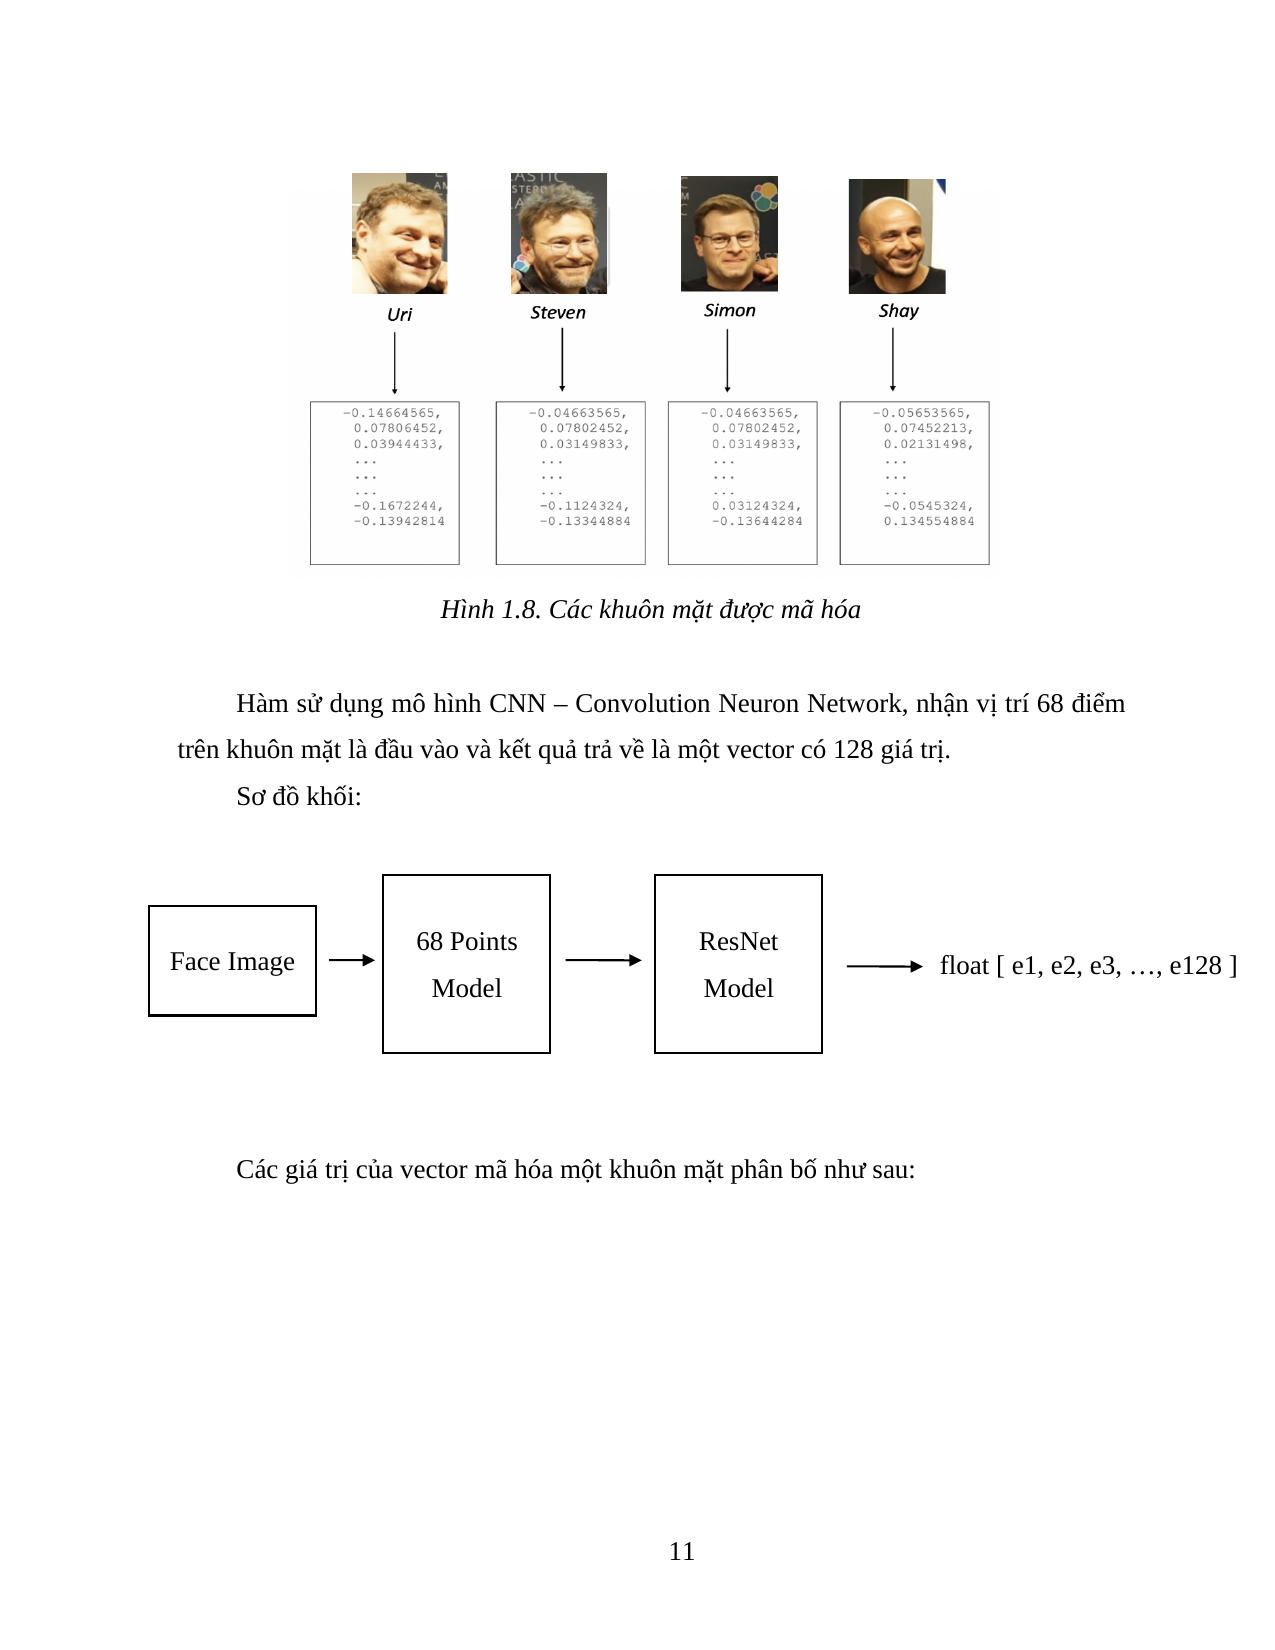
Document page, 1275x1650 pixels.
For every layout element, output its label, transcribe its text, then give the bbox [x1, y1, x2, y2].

text Hình 1.8. Các khuôn mặt được mã hóa [177, 594, 1127, 625]
picture [289, 162, 1015, 579]
text Các giá trị của vector mã hóa một khuôn mặt phân bố như sau: [177, 1154, 1127, 1185]
text Sơ đồ khối: [177, 780, 1127, 811]
text Hàm sử dụng mô hình CNN – Convolution Neuron Network, nhận vị trí 68 điểm trên khuôn mặt là đầu vào và kết quả trả về là một vector có 128 giá trị. [177, 687, 1127, 765]
